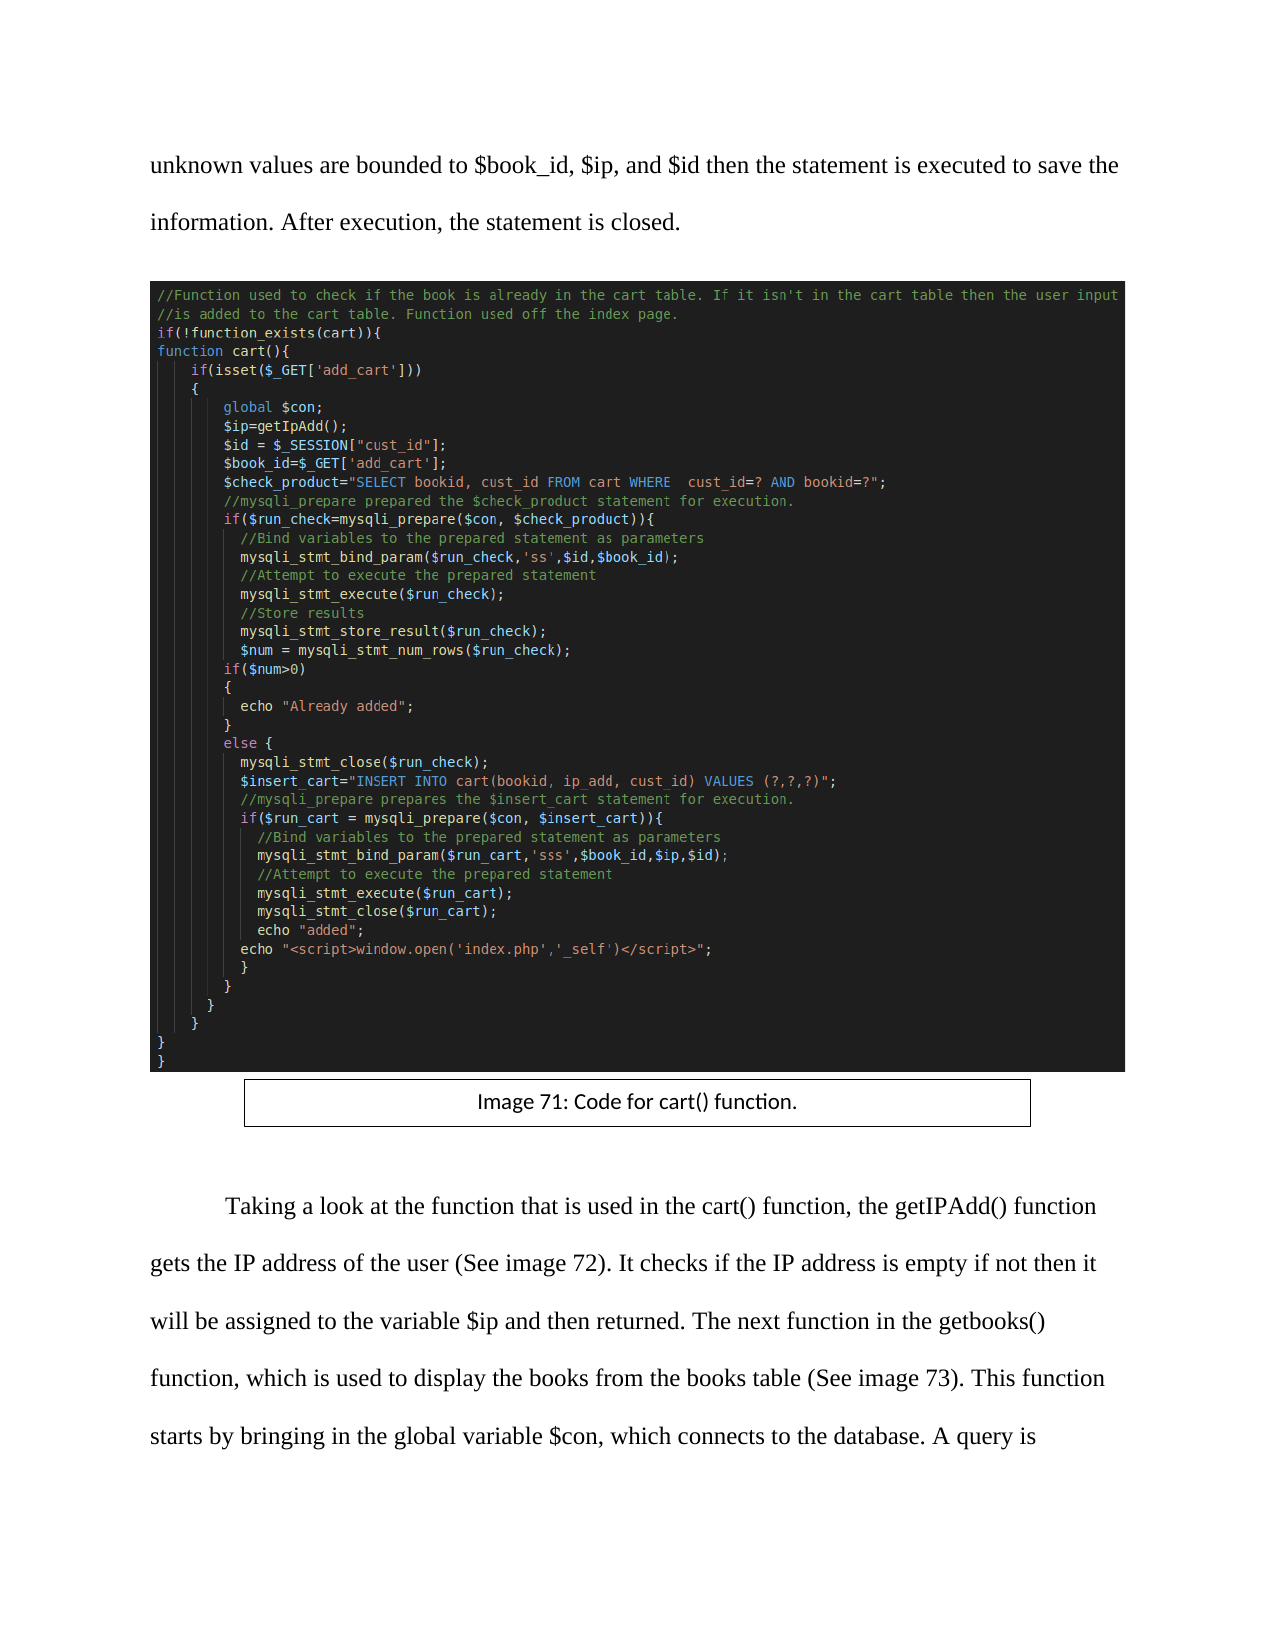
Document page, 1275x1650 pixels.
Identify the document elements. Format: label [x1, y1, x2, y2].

picture [150, 281, 1125, 1072]
text [150, 150, 1125, 236]
text [150, 1191, 1125, 1450]
